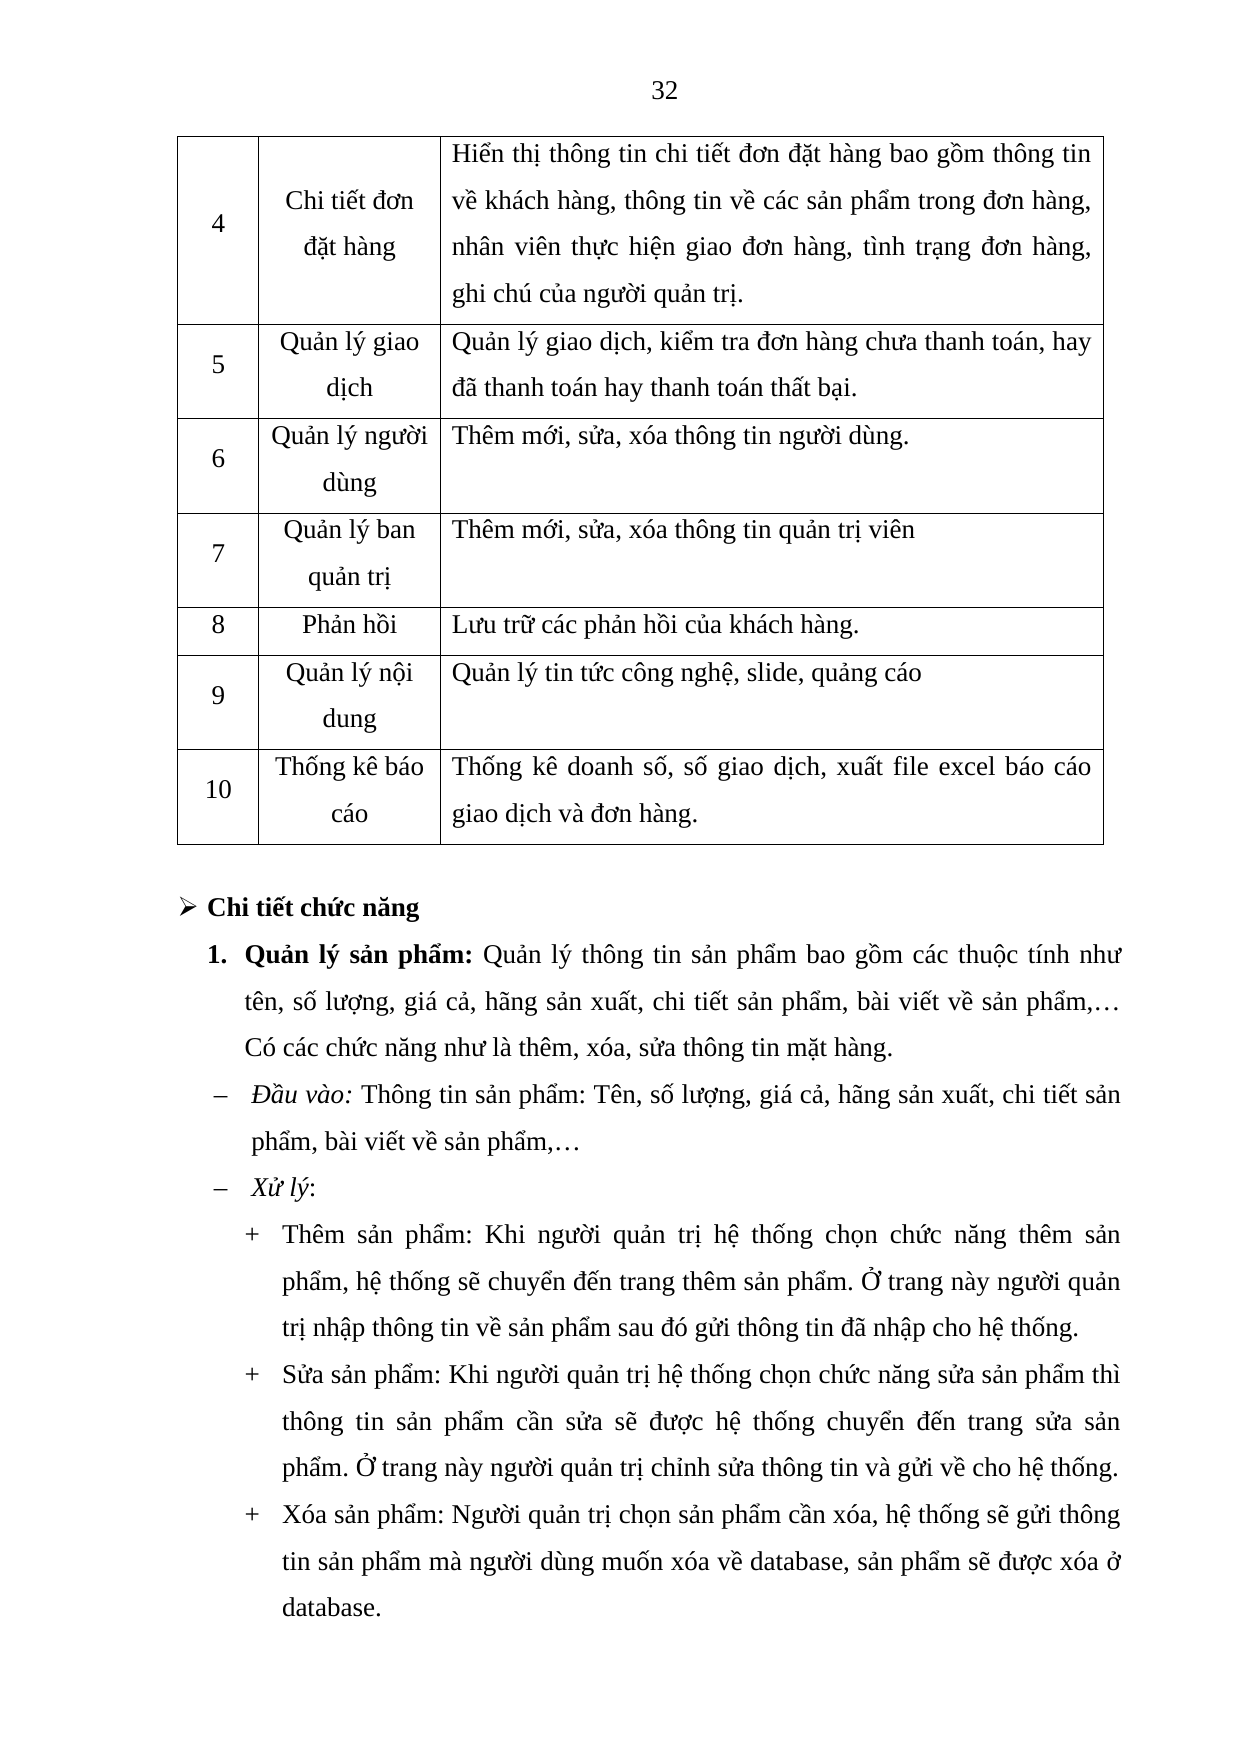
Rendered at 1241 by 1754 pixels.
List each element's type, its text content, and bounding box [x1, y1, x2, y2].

table_cell Thống kê doanh số, số giao dịch, xuất file excel báo cáo giao dịch và đơn hàng. [441, 750, 1103, 843]
table_cell 9 [178, 656, 258, 749]
list Xóa sản phẩm: Người quản trị chọn sản phẩm cần xóa, hệ thống sẽ gửi thông tin sản phẩm mà người dùng muốn xóa về database, sản phẩm sẽ được xóa ở database. [244, 1498, 1122, 1622]
table_cell 6 [178, 419, 258, 513]
table_cell Quản lý giao dịch, kiểm tra đơn hàng chưa thanh toán, hay đã thanh toán hay thanh toán thất bại. [441, 325, 1103, 418]
table_cell Thêm mới, sửa, xóa thông tin quản trị viên [441, 514, 1103, 607]
list Chi tiết chức năng [177, 891, 1122, 922]
list Sửa sản phẩm: Khi người quản trị hệ thống chọn chức năng sửa sản phẩm thì thông tin sản phẩm cần sửa sẽ được hệ thống chuyển đến trang sửa sản phẩm. Ở trang này người quản trị chỉnh sửa thông tin và gửi về cho hệ thống. [244, 1358, 1122, 1482]
table_cell 10 [178, 750, 258, 843]
list Xử lý: [213, 1171, 1122, 1202]
table_cell Phản hồi [259, 608, 440, 655]
table_cell Quản lý tin tức công nghệ, slide, quảng cáo [441, 656, 1103, 749]
table_cell 5 [178, 325, 258, 418]
table_cell Quản lý người dùng [259, 419, 440, 513]
table_cell Chi tiết đơn đặt hàng [259, 137, 440, 324]
table_cell Quản lý nội dung [259, 656, 440, 749]
table_cell 4 [178, 137, 258, 324]
table_cell Thống kê báo cáo [259, 750, 440, 843]
table_cell Thêm mới, sửa, xóa thông tin người dùng. [441, 419, 1103, 513]
table_cell 7 [178, 514, 258, 607]
table_cell 8 [178, 608, 258, 655]
table_cell Quản lý giao dịch [259, 325, 440, 418]
table_cell Quản lý ban quản trị [259, 514, 440, 607]
table_cell Hiển thị thông tin chi tiết đơn đặt hàng bao gồm thông tin về khách hàng, thông tin về các sản phẩm trong đơn hàng, nhân viên thực hiện giao đơn hàng, tình trạng đơn hàng, ghi chú của người quản trị. [441, 137, 1103, 324]
table_cell Lưu trữ các phản hồi của khách hàng. [441, 608, 1103, 655]
list Đầu vào: Thông tin sản phẩm: Tên, số lượng, giá cả, hãng sản xuất, chi tiết sản phẩm, bài viết về sản phẩm,… [213, 1078, 1122, 1156]
list Quản lý sản phẩm: Quản lý thông tin sản phẩm bao gồm các thuộc tính như tên, số lượng, giá cả, hãng sản xuất, chi tiết sản phẩm, bài viết về sản phẩm,… Có các chức năng như là thêm, xóa, sửa thông tin mặt hàng. [207, 938, 1122, 1062]
list Thêm sản phẩm: Khi người quản trị hệ thống chọn chức năng thêm sản phẩm, hệ thống sẽ chuyển đến trang thêm sản phẩm. Ở trang này người quản trị nhập thông tin về sản phẩm sau đó gửi thông tin đã nhập cho hệ thống. [244, 1218, 1122, 1342]
